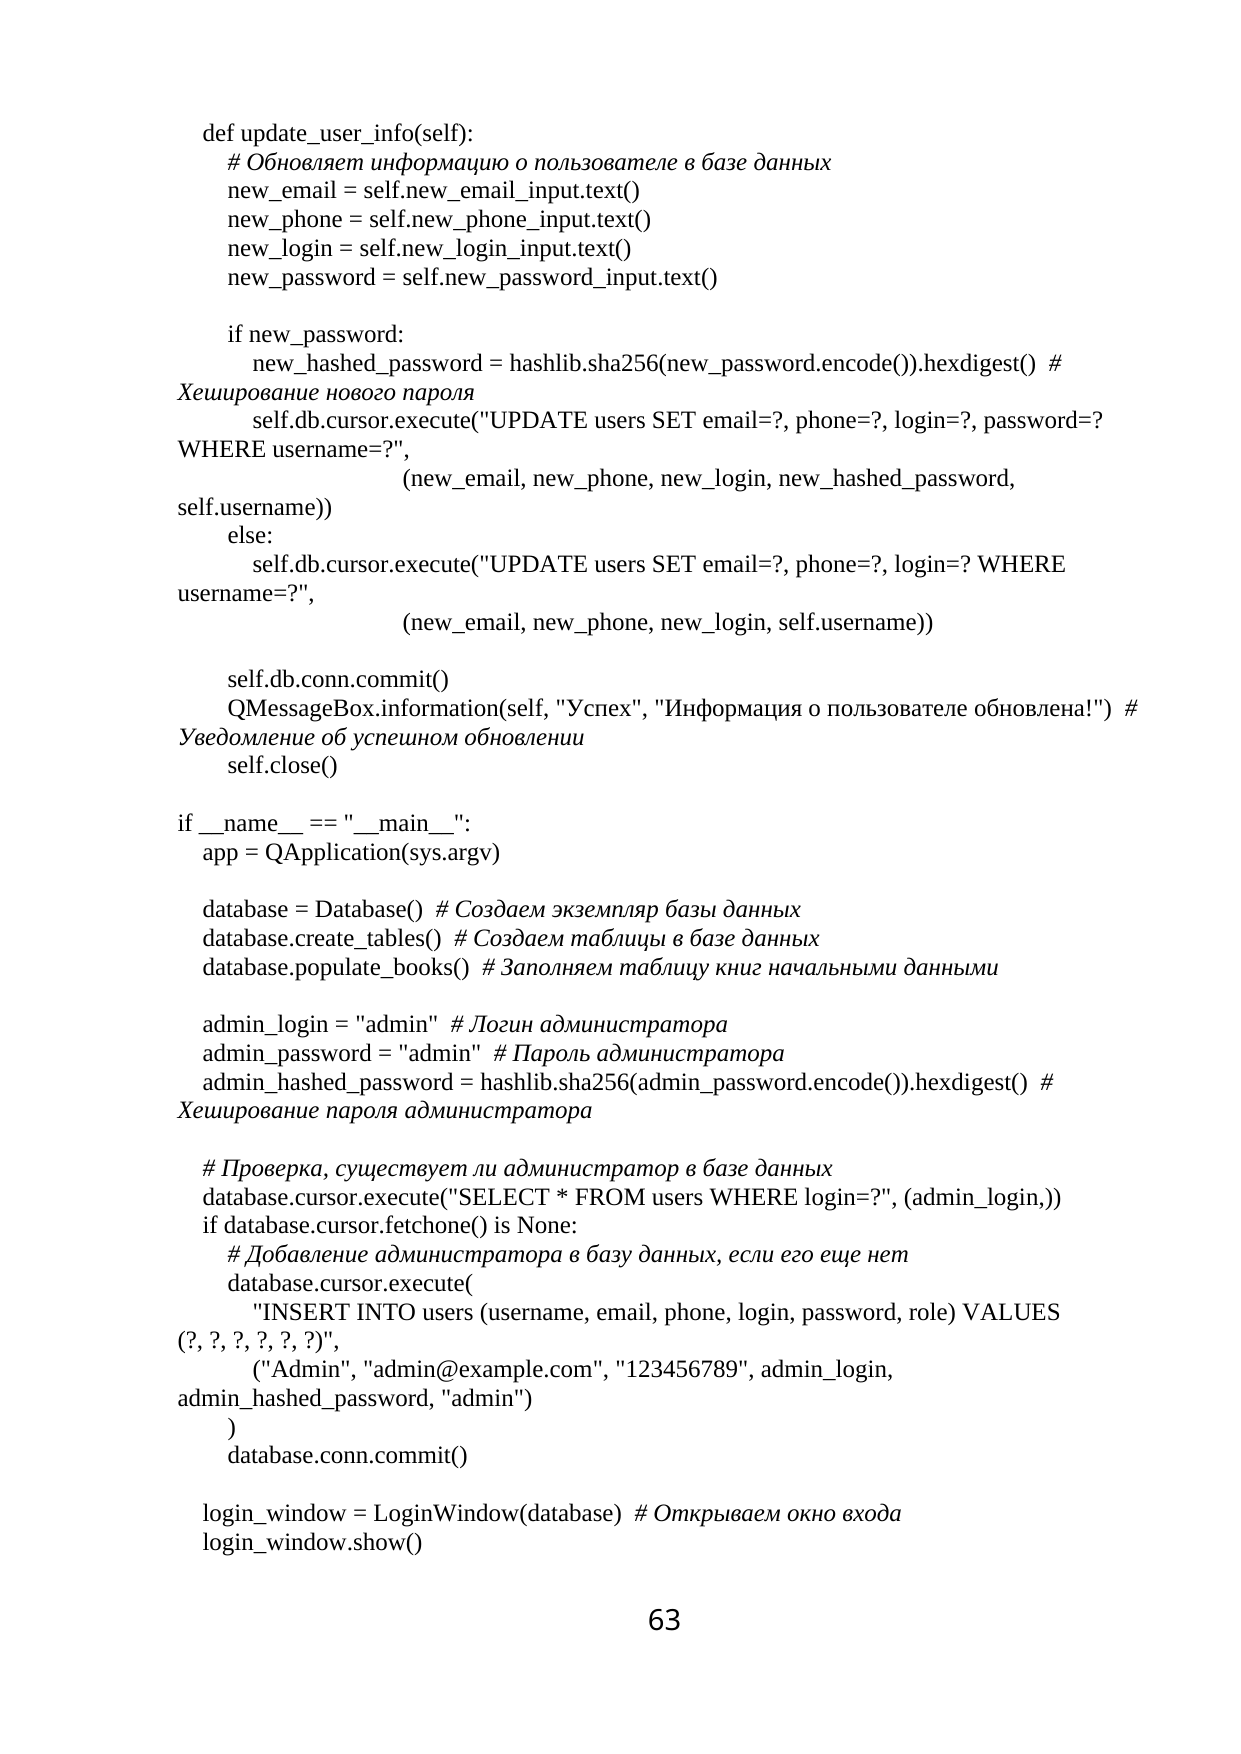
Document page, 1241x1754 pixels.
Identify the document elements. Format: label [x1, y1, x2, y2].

text [177, 118, 1152, 1556]
